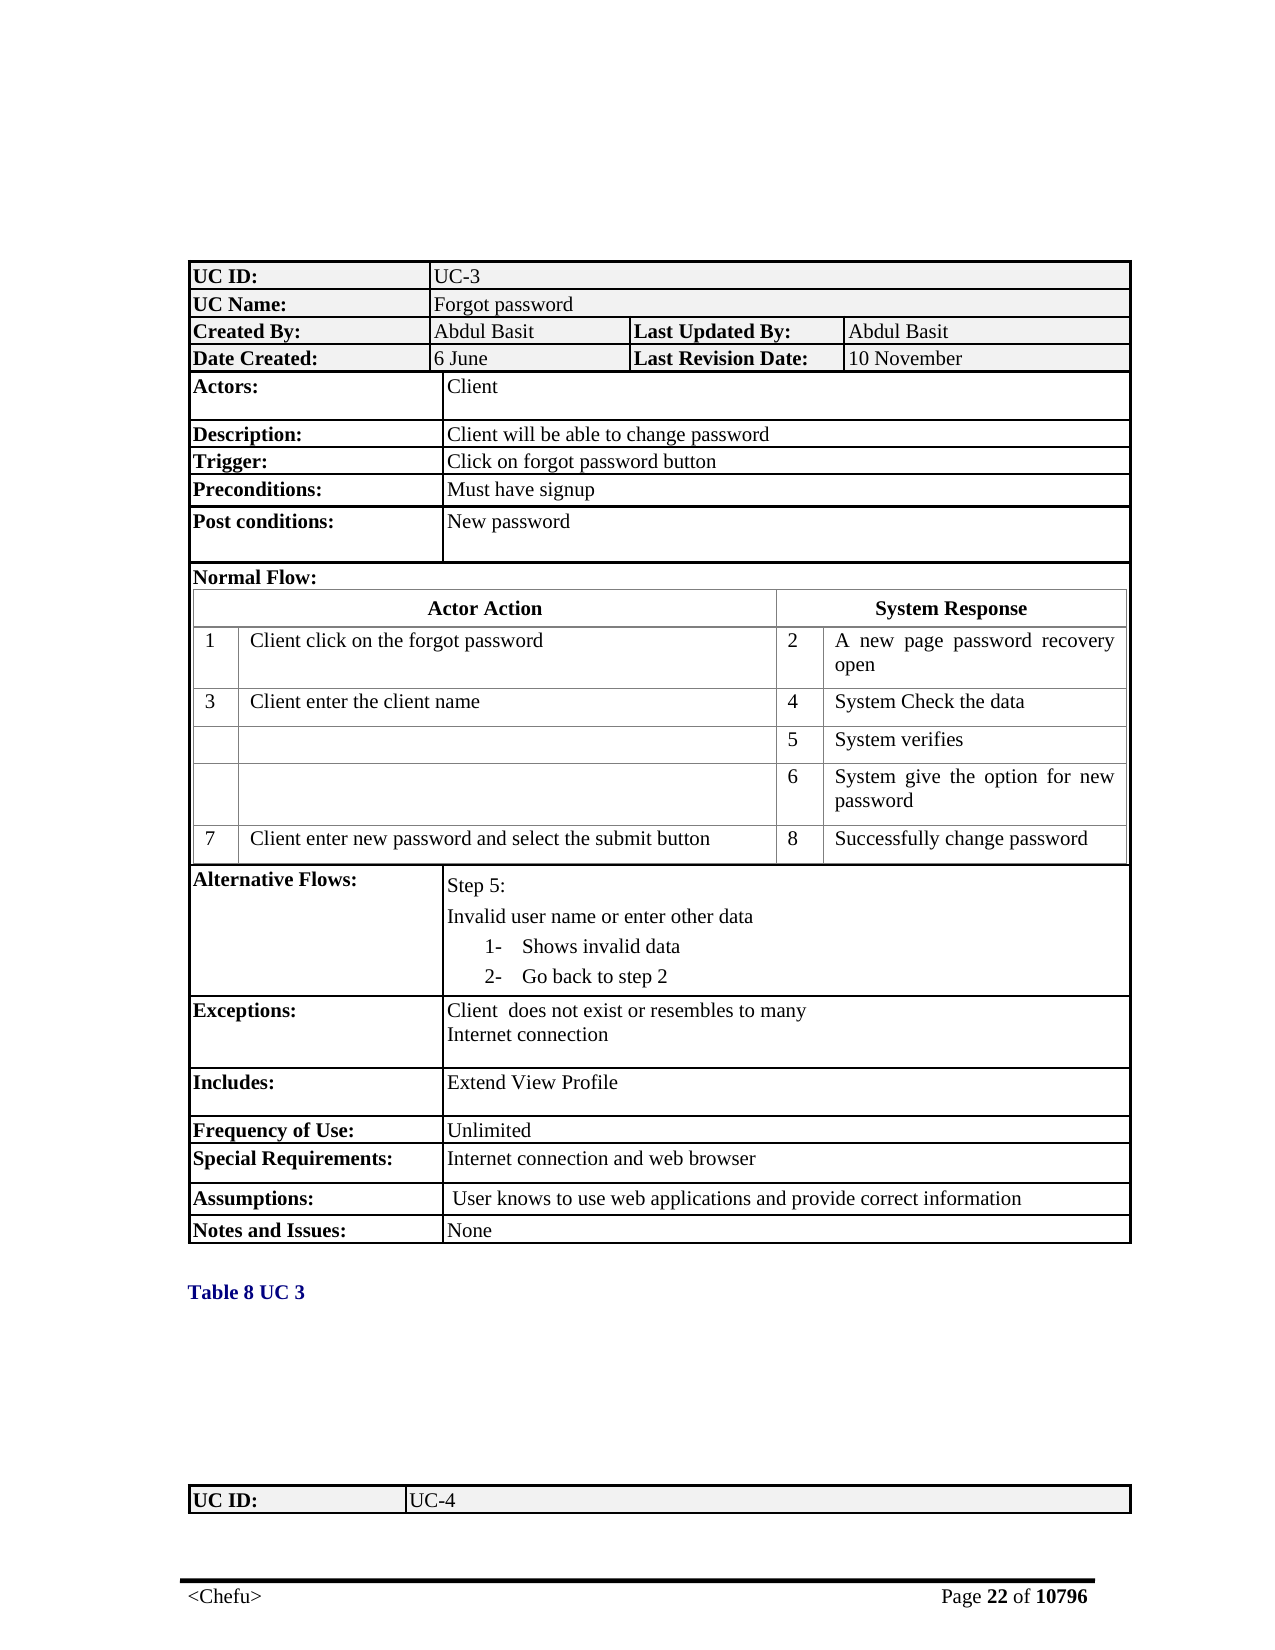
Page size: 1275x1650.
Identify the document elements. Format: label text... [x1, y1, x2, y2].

table_cell Client will be able to change password [444, 421, 1129, 446]
table_cell 6 June [431, 345, 629, 370]
table_header UC ID: [191, 1487, 405, 1512]
table_cell Post conditions: [191, 508, 442, 561]
table_cell Last Revision Date: [631, 345, 843, 370]
table_cell Extend View Profile [444, 1069, 1129, 1115]
text Table 8 UC 3 [187, 1280, 1087, 1304]
table_header UC-3 [431, 263, 1129, 288]
table_cell Client [444, 373, 1129, 418]
table_cell Frequency of Use: [191, 1117, 442, 1142]
table_cell Step 5: Invalid user name or enter other data Shows invalid data Go back to step 2 [444, 866, 1129, 994]
table_cell Must have signup [444, 475, 1129, 505]
table_cell User knows to use web applications and provide correct information [444, 1184, 1129, 1214]
table_cell Client does not exist or resembles to many Internet connection [444, 997, 1129, 1067]
table_cell Last Updated By: [631, 318, 843, 343]
table_cell Notes and Issues: [191, 1216, 442, 1242]
table_cell Abdul Basit [431, 318, 629, 343]
table_cell Preconditions: [191, 475, 442, 505]
table_cell Unlimited [444, 1117, 1129, 1142]
table_cell Normal Flow: [191, 564, 1129, 864]
table_cell None [444, 1216, 1129, 1242]
table_cell Date Created: [191, 345, 429, 370]
table_cell UC Name: [191, 290, 429, 316]
table_cell Actors: [191, 373, 442, 418]
table_cell New password [444, 508, 1129, 561]
table_cell Forgot password [431, 290, 1129, 316]
table_header UC ID: [191, 263, 429, 288]
table_cell Exceptions: [191, 997, 442, 1067]
table_cell Includes: [191, 1069, 442, 1115]
table_cell 10 November [845, 345, 1129, 370]
table_cell Click on forgot password button [444, 448, 1129, 473]
table_cell Created By: [191, 318, 429, 343]
table_cell Assumptions: [191, 1184, 442, 1214]
table_cell Trigger: [191, 448, 442, 473]
table_cell Description: [191, 421, 442, 446]
table_cell Abdul Basit [845, 318, 1129, 343]
table_cell Internet connection and web browser [444, 1144, 1129, 1182]
table_cell Alternative Flows: [191, 866, 442, 994]
table_cell Special Requirements: [191, 1144, 442, 1182]
table_header UC-4 [407, 1487, 1129, 1512]
